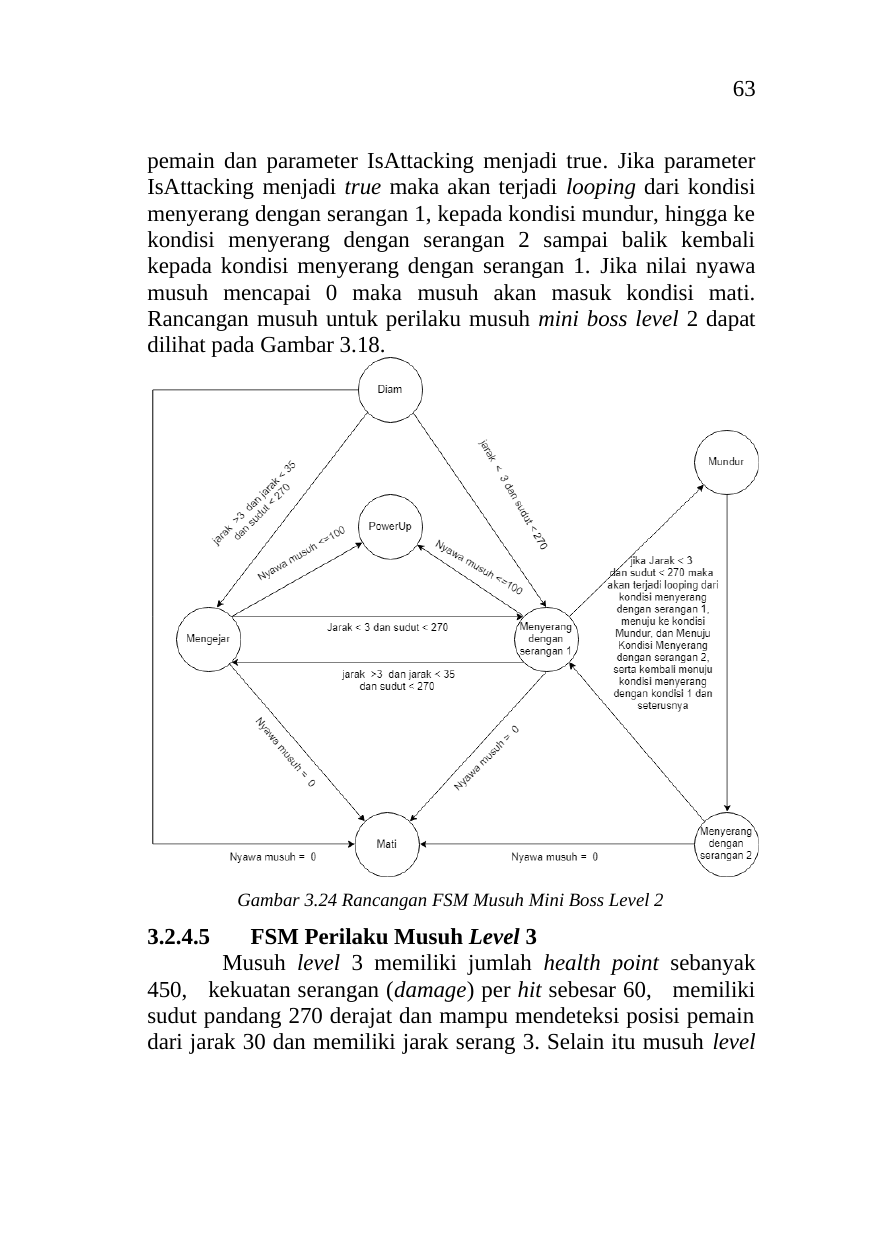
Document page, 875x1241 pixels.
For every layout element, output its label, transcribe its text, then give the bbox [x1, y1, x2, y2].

picture [147, 357, 759, 877]
subtitle FSM Perilaku Musuh Level 3 [147, 923, 756, 949]
text Gambar 3.18 Rancangan FSM Musuh Mini Boss Level 2 [147, 889, 756, 911]
